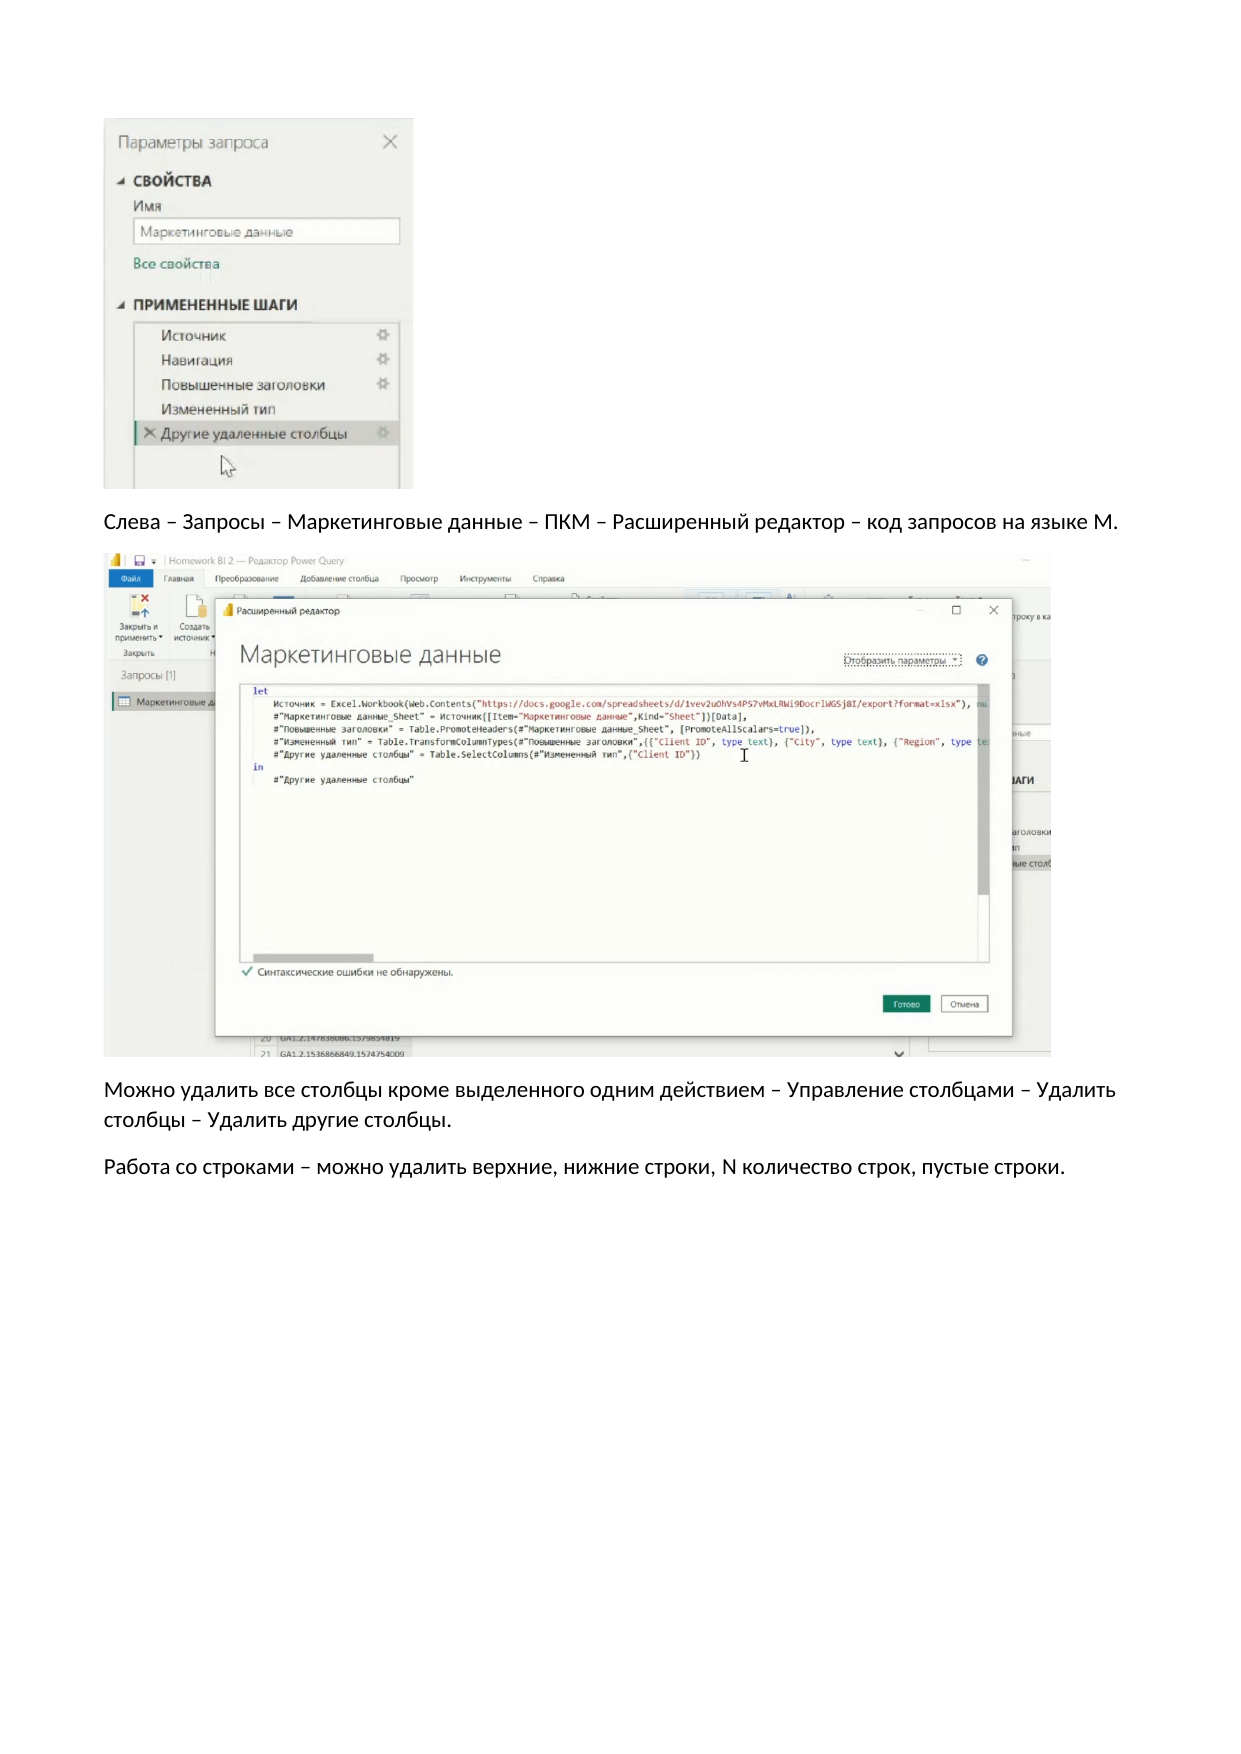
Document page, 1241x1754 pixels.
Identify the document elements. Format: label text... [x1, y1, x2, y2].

picture [103, 553, 1051, 1057]
text Работа со строками – можно удалить верхние, нижние строки, N количество строк, пустые строки. [103, 1152, 1152, 1181]
picture [103, 118, 414, 489]
text Можно удалить все столбцы кроме выделенного одним действием – Управление столбцами – Удалить столбцы – Удалить другие столбцы. [103, 1075, 1152, 1134]
text Слева – Запросы – Маркетинговые данные – ПКМ – Расширенный редактор – код запросов на языке М. [103, 507, 1152, 535]
